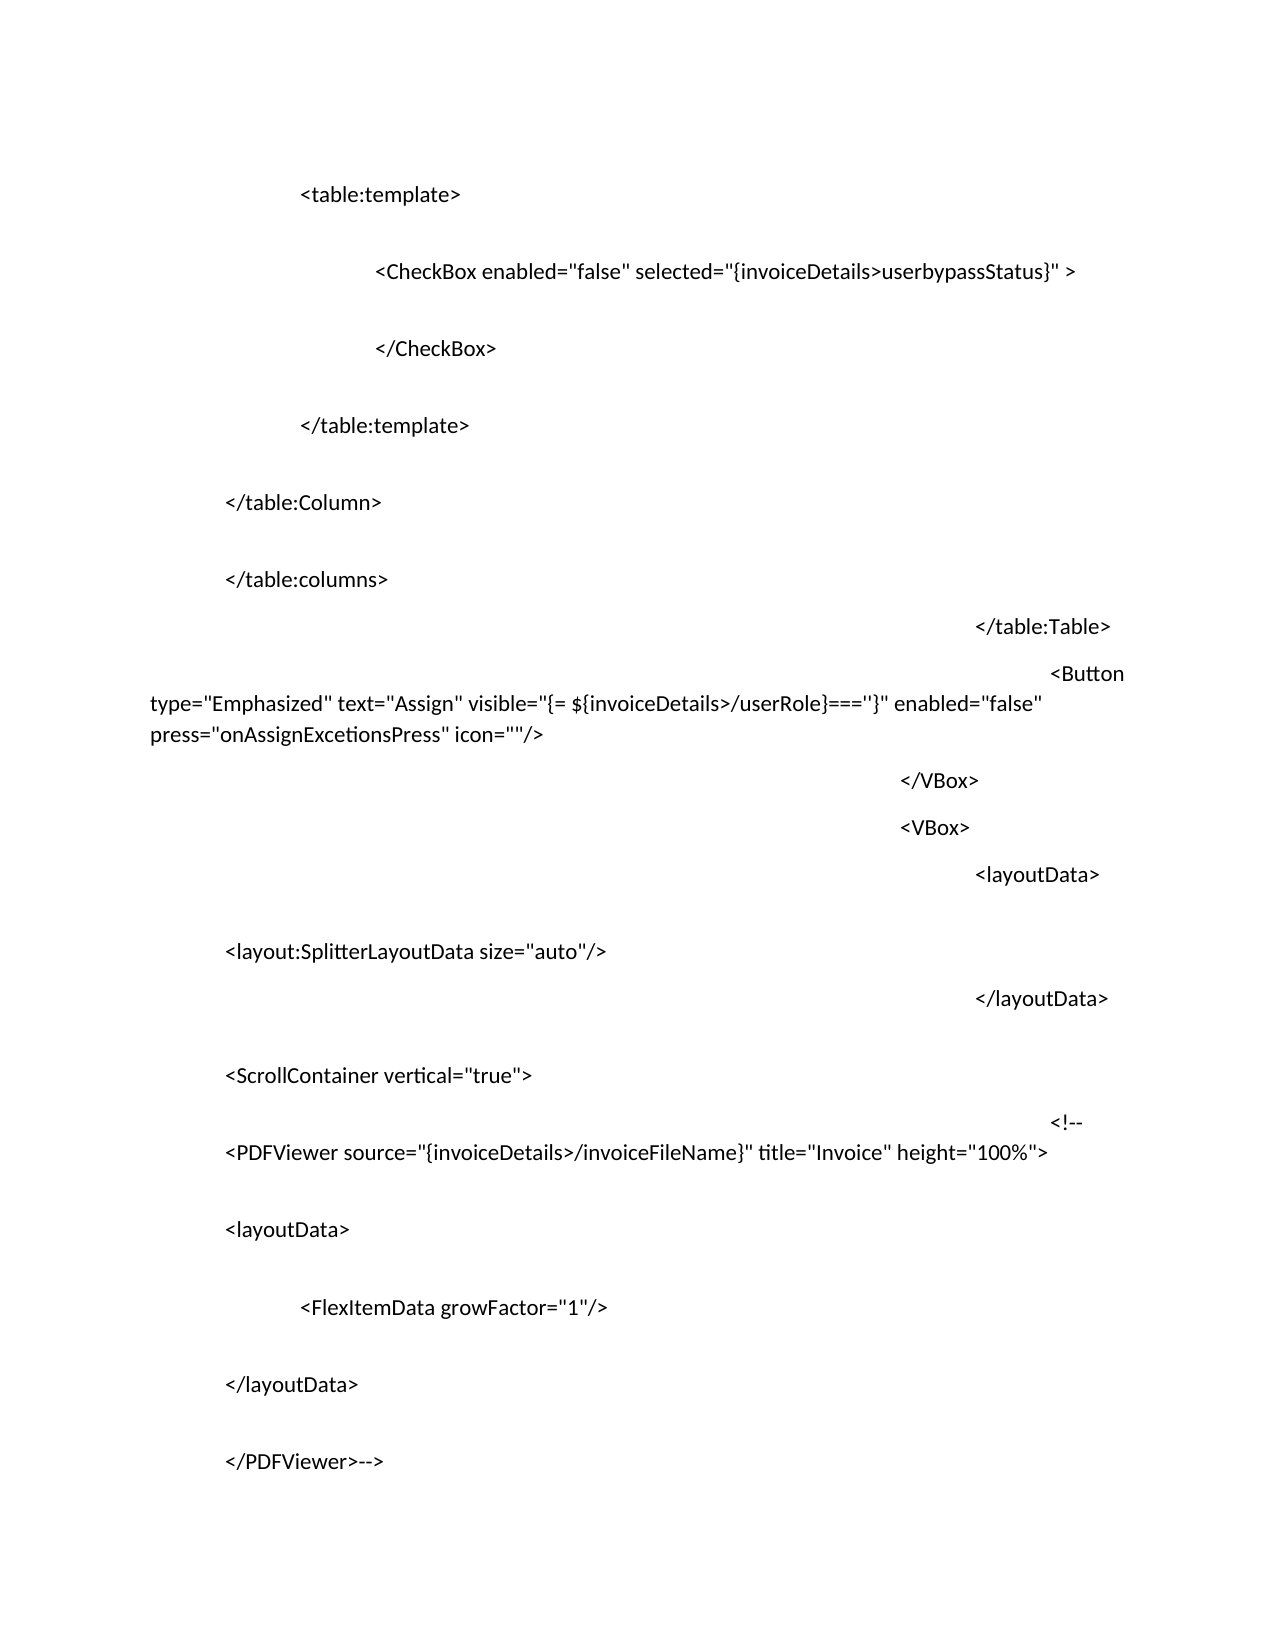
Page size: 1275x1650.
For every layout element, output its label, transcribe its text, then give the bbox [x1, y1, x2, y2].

text </table:template> [150, 381, 1125, 439]
text <FlexItemData growFactor="1"/> [150, 1262, 1125, 1321]
text </table:Table> [150, 612, 1125, 641]
text </VBox> [150, 767, 1125, 795]
text </PDFViewer>--> [150, 1417, 1125, 1475]
text </table:columns> [150, 535, 1125, 594]
text <layout:SplitterLayoutData size="auto"/> [150, 907, 1125, 966]
text </CheckBox> [150, 304, 1125, 362]
text <Button type="Emphasized" text="Assign" visible="{= ${invoiceDetails>/userRole}===''}" enabled="false" press="onAssignExcetionsPress" icon=""/> [150, 659, 1125, 748]
text </table:Column> [150, 458, 1125, 517]
text <ScrollContainer vertical="true"> [150, 1031, 1125, 1089]
text <layoutData> [150, 1185, 1125, 1244]
text <table:template> [150, 150, 1125, 208]
text <layoutData> [150, 860, 1125, 888]
text <CheckBox enabled="false" selected="{invoiceDetails>userbypassStatus}" > [150, 227, 1125, 285]
text </layoutData> [150, 1339, 1125, 1398]
text <VBox> [150, 813, 1125, 842]
text </layoutData> [150, 984, 1125, 1012]
text <!-- <PDFViewer source="{invoiceDetails>/invoiceFileName}" title="Invoice" height="100%"> [150, 1108, 1125, 1167]
